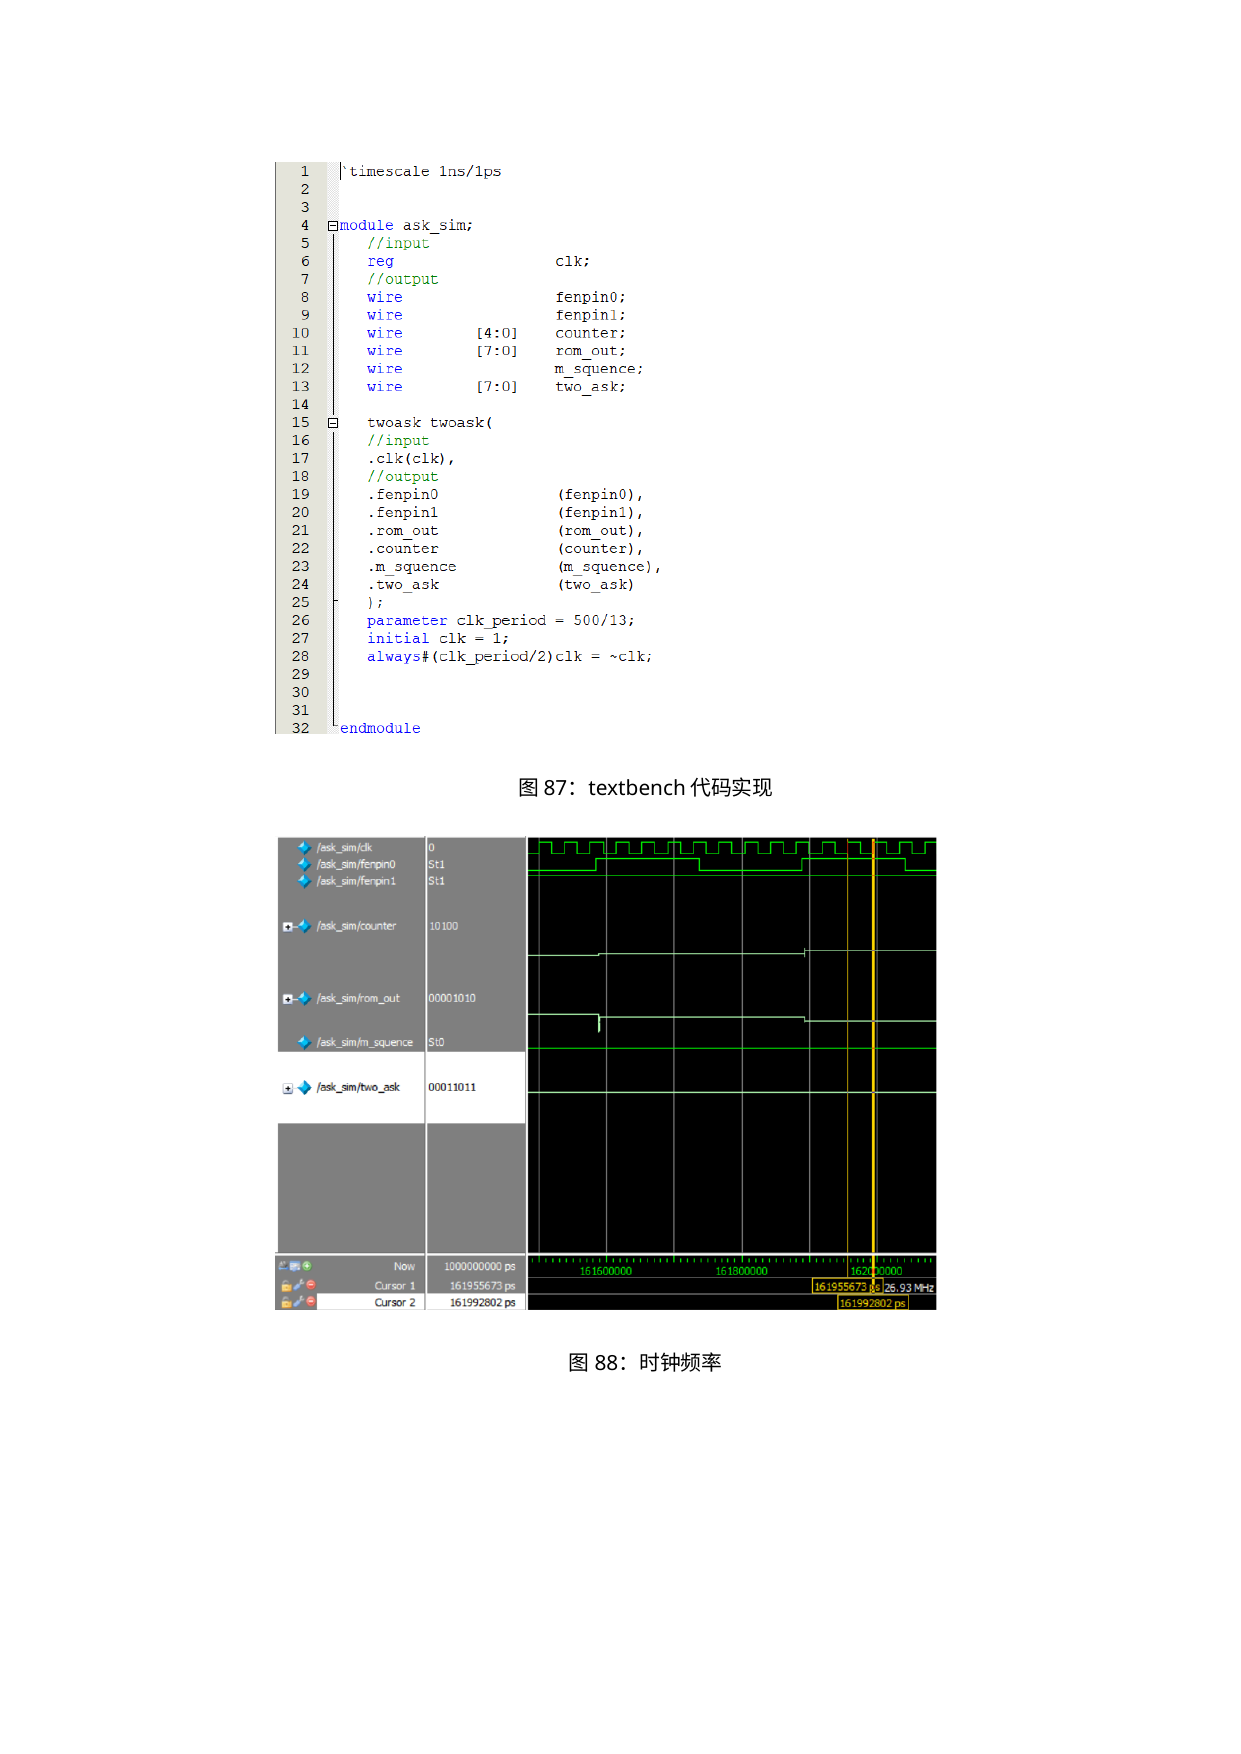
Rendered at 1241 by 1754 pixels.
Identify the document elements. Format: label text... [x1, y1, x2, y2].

text 图 88：时钟频率 [187, 1345, 1053, 1378]
picture [275, 162, 754, 734]
picture [275, 836, 937, 1310]
text 图 87：textbench代码实现 [187, 770, 1053, 802]
